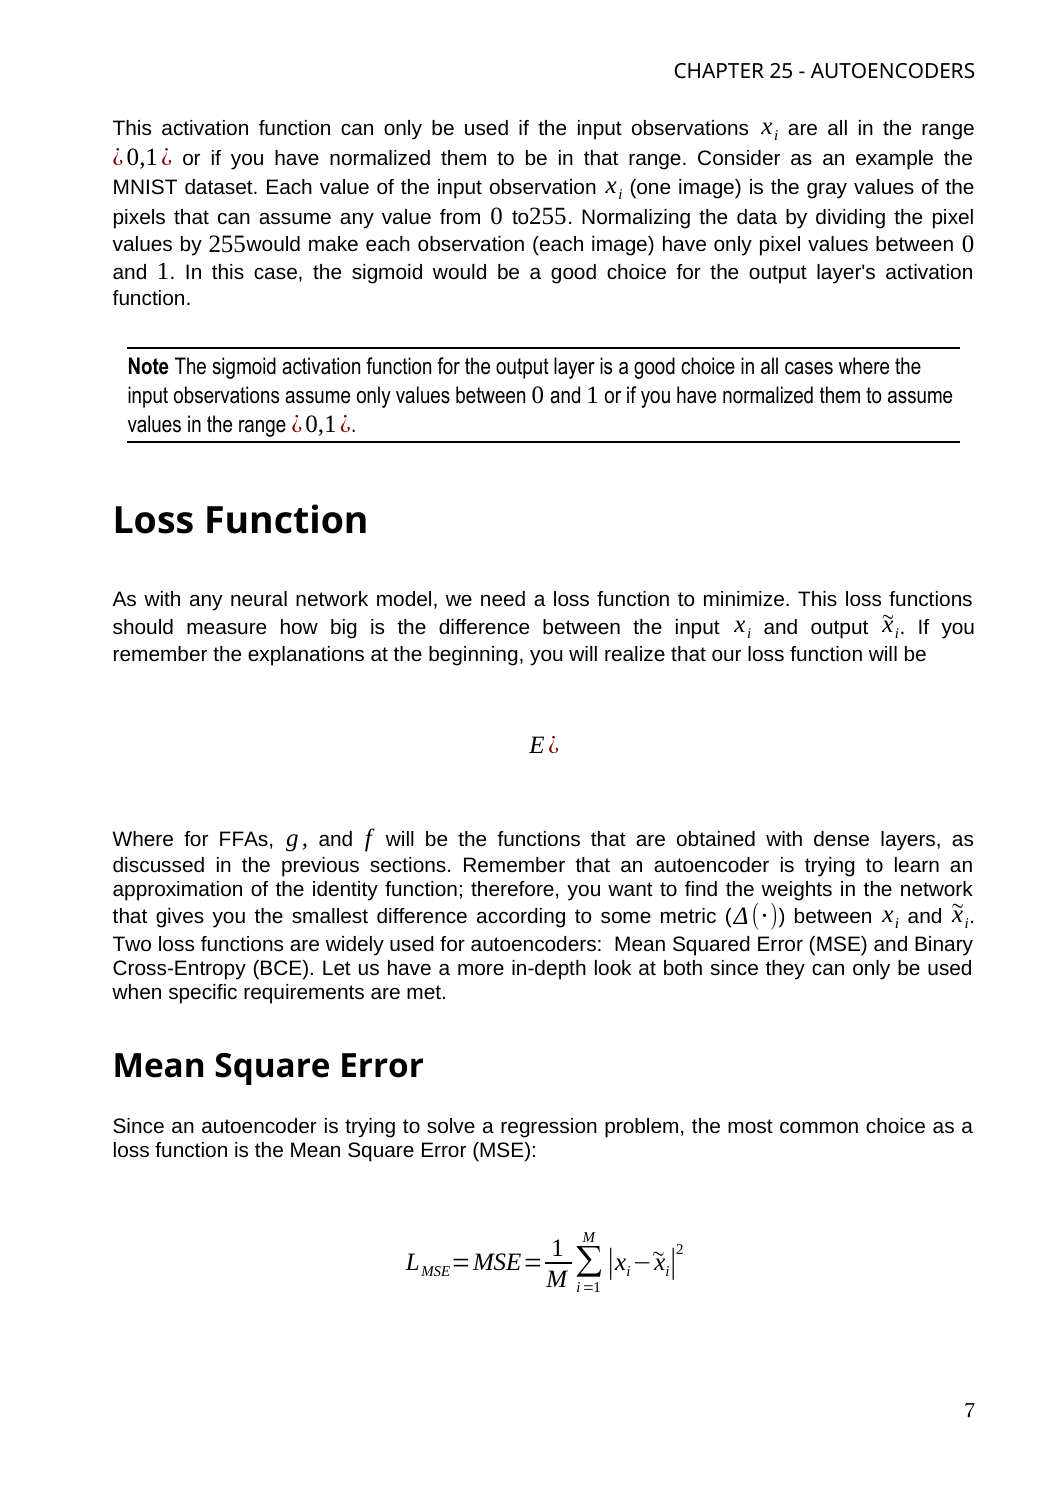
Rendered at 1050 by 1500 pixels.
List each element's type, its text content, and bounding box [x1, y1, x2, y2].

text This activation function can only be used if the input observations are all in the range or if you have normalized them to be in that range. Consider as an example the MNIST dataset. Each value of the input observation (one image) is the gray values of the pixels that can assume any value from to. Normalizing the data by dividing the pixel values by would make each observation (each image) have only pixel values between and . In this case, the sigmoid would be a good choice for the output layer's activation function. [112, 112, 975, 309]
subtitle Mean Square Error [112, 1041, 975, 1087]
text Where for FFAs, and will be the functions that are obtained with dense layers, as discussed in the previous sections. Remember that an autoencoder is trying to learn an approximation of the identity function; therefore, you want to find the weights in the network that gives you the smallest difference according to some metric () between and . Two loss functions are widely used for autoencoders: Mean Squared Error (MSE) and Binary Cross-Entropy (BCE). Let us have a more in-depth look at both since they can only be used when specific requirements are met. [112, 825, 975, 1004]
text As with any neural network model, we need a loss function to minimize. This loss functions should measure how big is the difference between the input and output . If you remember the explanations at the beginning, you will realize that our loss function will be [112, 587, 975, 666]
text Since an autoencoder is trying to solve a regression problem, the most common choice as a loss function is the Mean Square Error (MSE): [112, 1114, 975, 1162]
subtitle Loss Function [112, 493, 975, 544]
text Note The sigmoid activation function for the output layer is a good choice in all cases where the input observations assume only values between and or if you have normalized them to assume values in the range . [127, 349, 960, 441]
